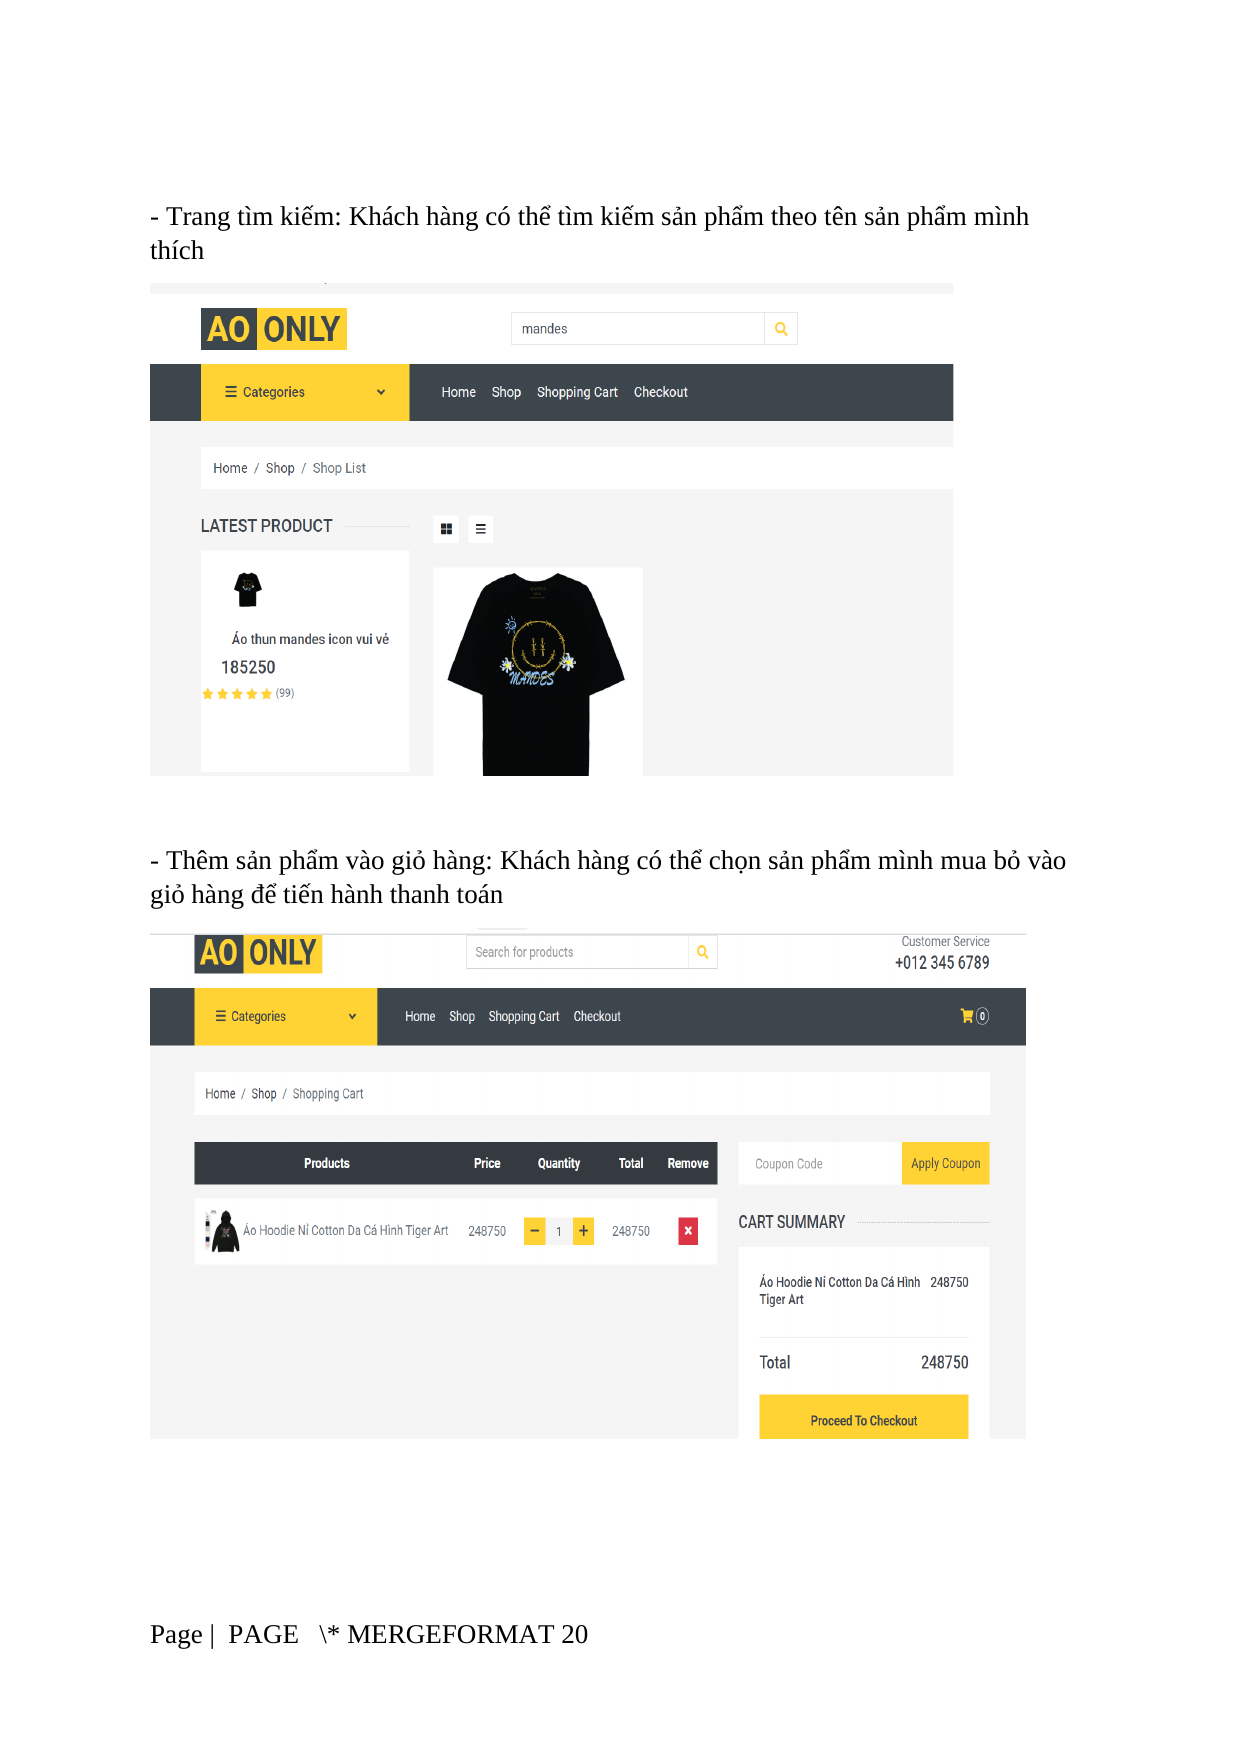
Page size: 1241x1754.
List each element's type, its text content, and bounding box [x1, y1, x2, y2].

text - Trang tìm kiếm: Khách hàng có thể tìm kiếm sản phẩm theo tên sản phẩm mình thích [150, 200, 1090, 265]
picture [150, 928, 1026, 1439]
text - Thêm sản phẩm vào giỏ hàng: Khách hàng có thể chọn sản phẩm mình mua bỏ vào giỏ hàng để tiến hành thanh toán [150, 844, 1090, 909]
picture [150, 283, 954, 776]
